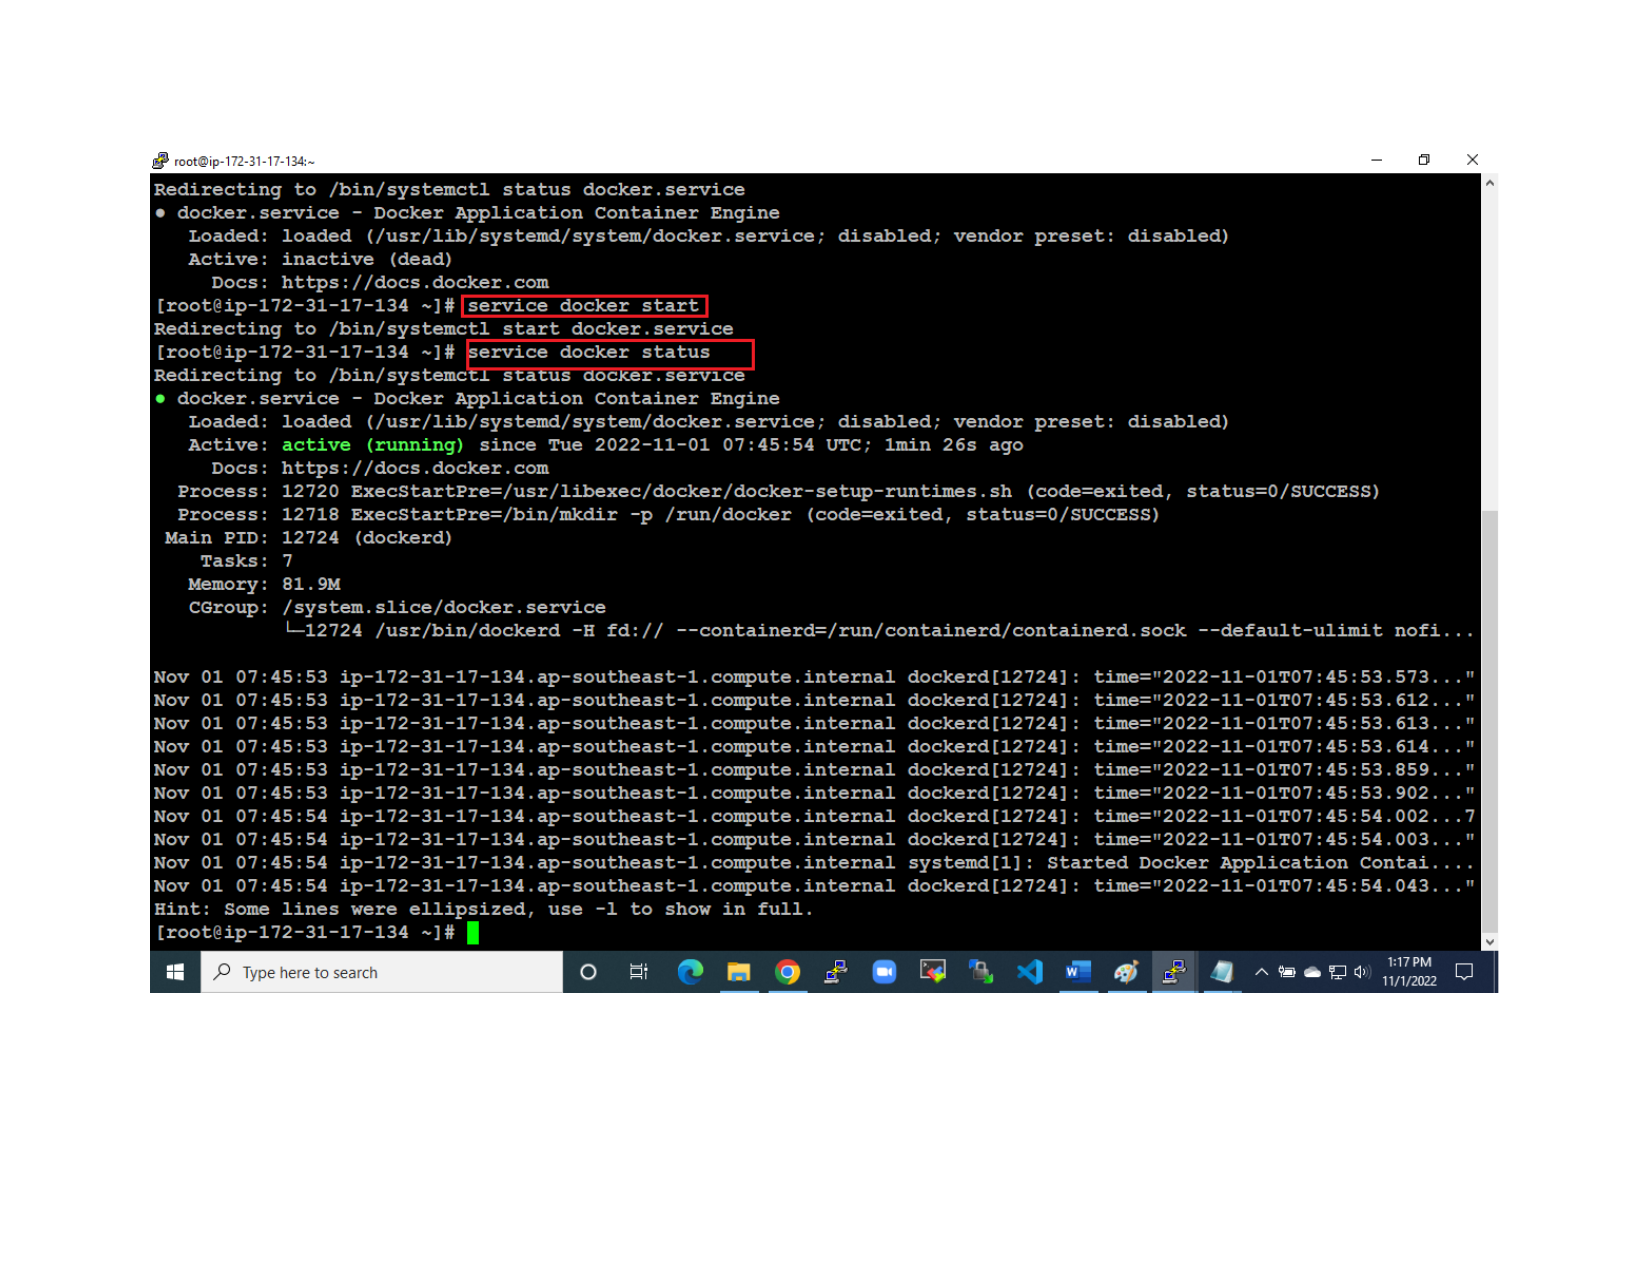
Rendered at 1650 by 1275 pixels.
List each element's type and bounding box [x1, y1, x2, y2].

picture [150, 150, 1499, 993]
